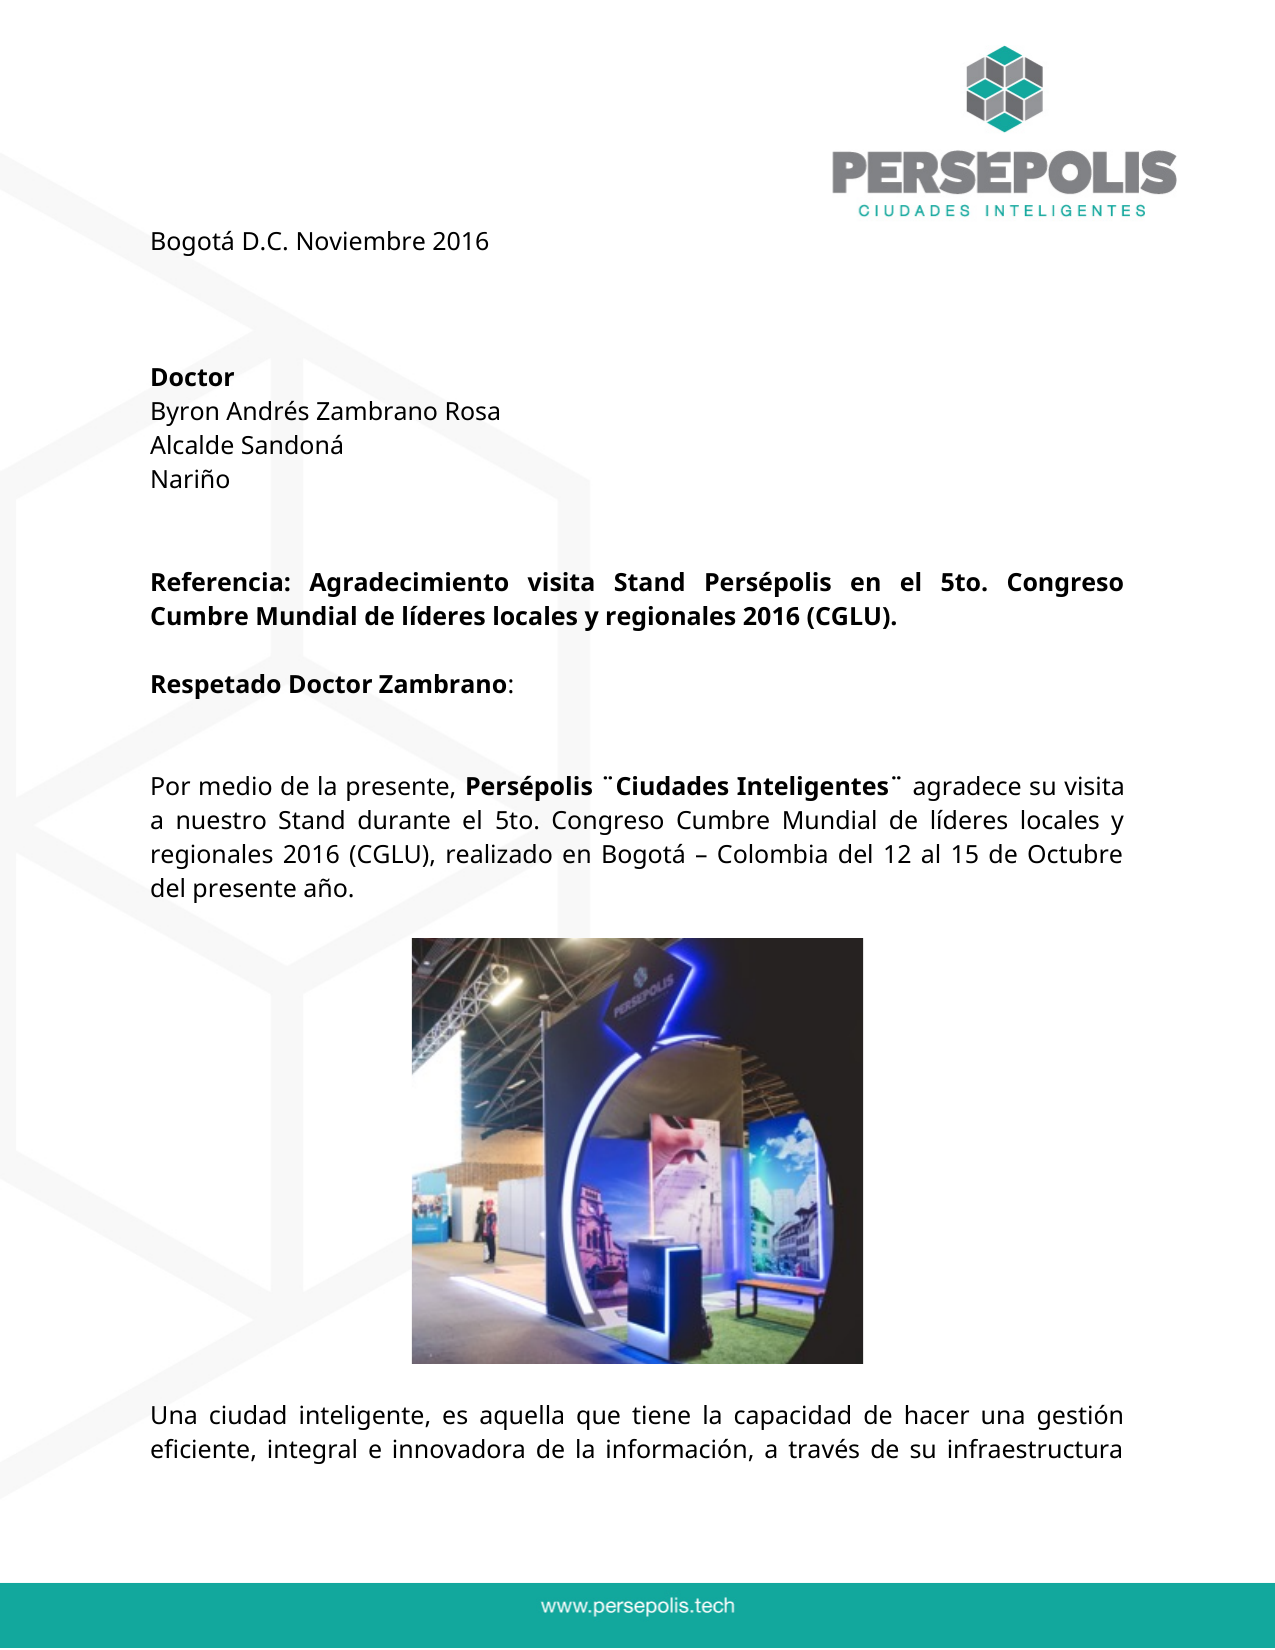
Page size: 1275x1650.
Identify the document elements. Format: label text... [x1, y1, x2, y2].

text Por medio de la presente, Persépolis ¨Ciudades Inteligentes¨ agradece su visita a nuestro Stand durante el 5to. Congreso Cumbre Mundial de líderes locales y regionales 2016 (CGLU), realizado en Bogotá – Colombia del 12 al 15 de Octubre del presente año. [150, 769, 1125, 905]
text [150, 1398, 1125, 1466]
text Referencia: Agradecimiento visita Stand Persépolis en el 5to. Congreso Cumbre Mundial de líderes locales y regionales 2016 (CGLU). [150, 564, 1125, 632]
text Bogotá D.C. Noviembre 2016 [150, 224, 1125, 258]
text Byron Andrés Zambrano Rosa [150, 394, 1125, 428]
picture [0, 0, 1275, 1648]
text Doctor [150, 360, 1125, 394]
text Respetado Doctor Zambrano: [150, 666, 1125, 701]
text Nariño [150, 462, 1125, 496]
text Alcalde Sandoná [150, 428, 1125, 462]
